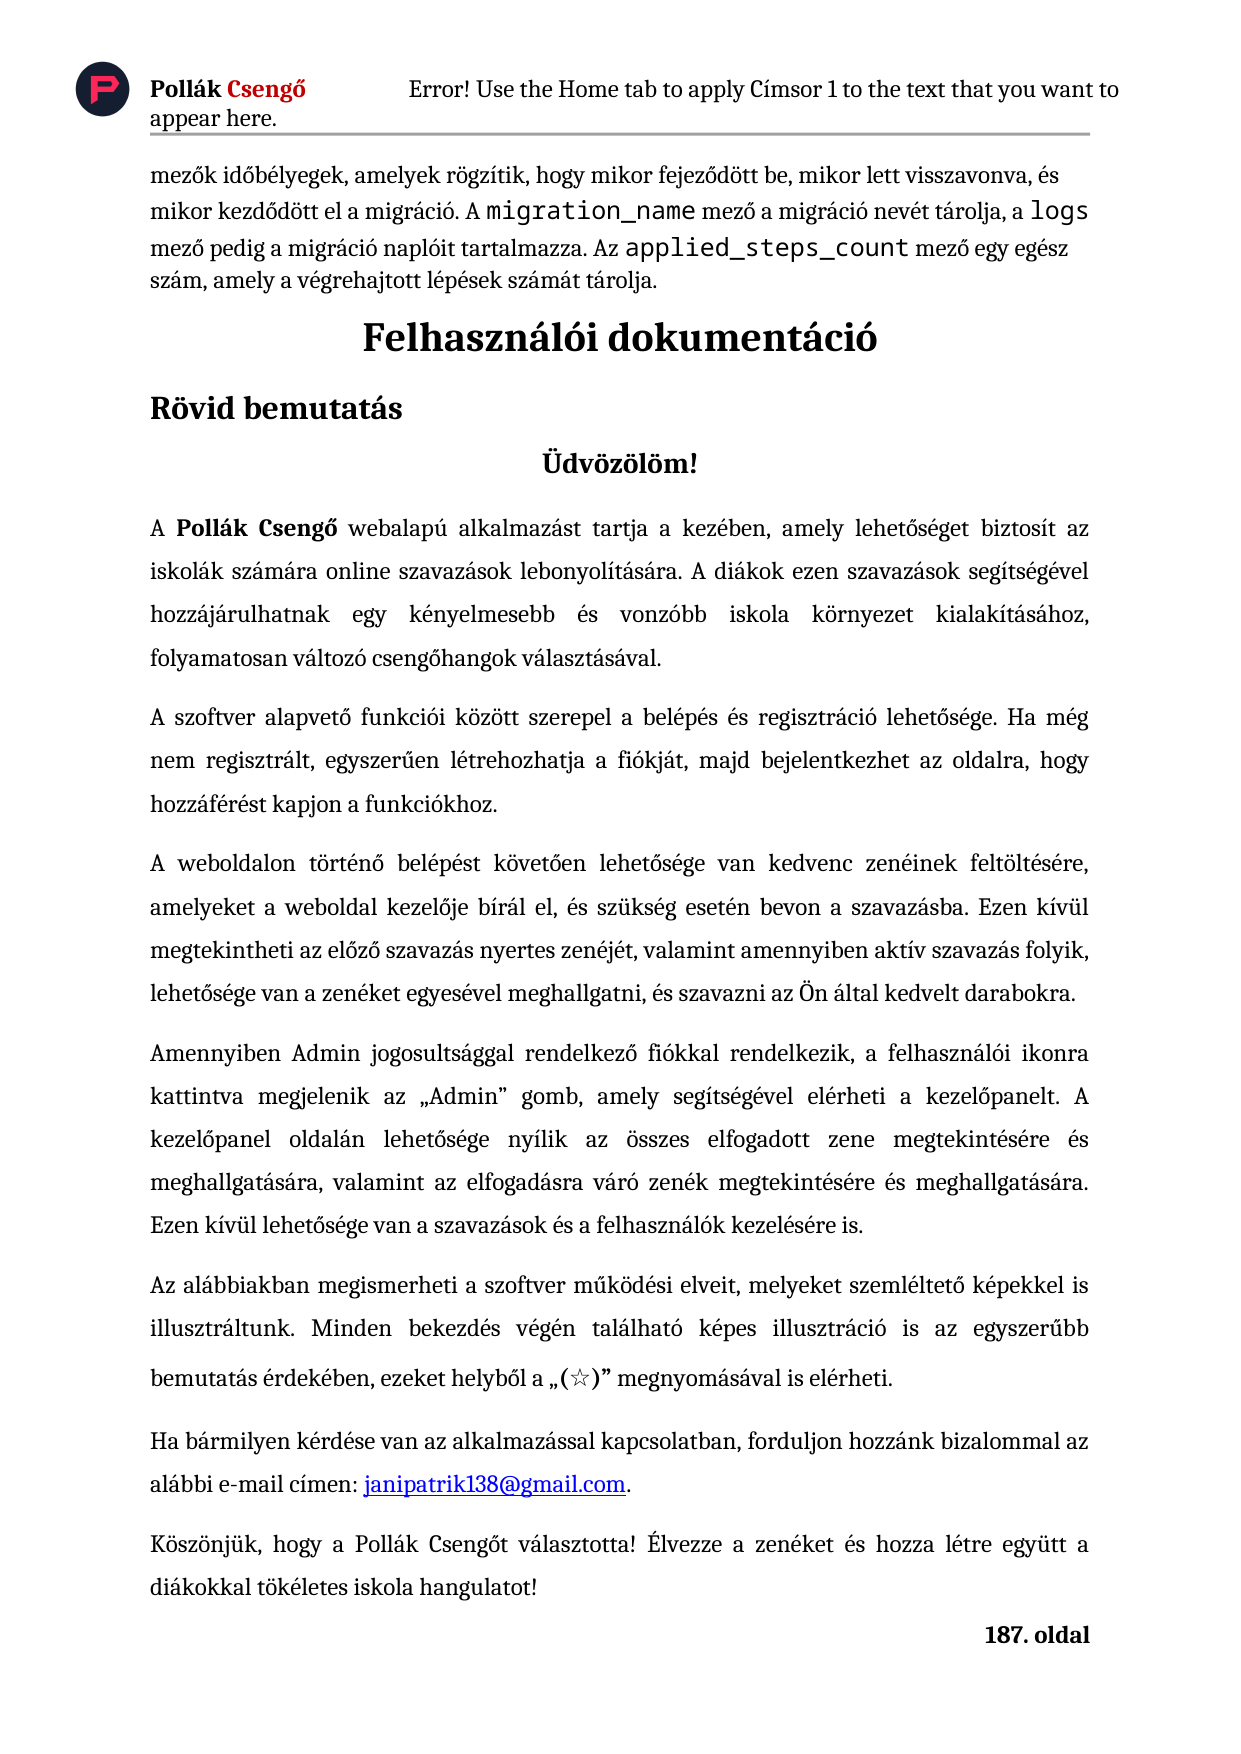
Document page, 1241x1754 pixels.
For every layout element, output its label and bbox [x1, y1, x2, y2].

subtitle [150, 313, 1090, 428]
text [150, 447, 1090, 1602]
picture [71, 57, 132, 118]
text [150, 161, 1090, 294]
